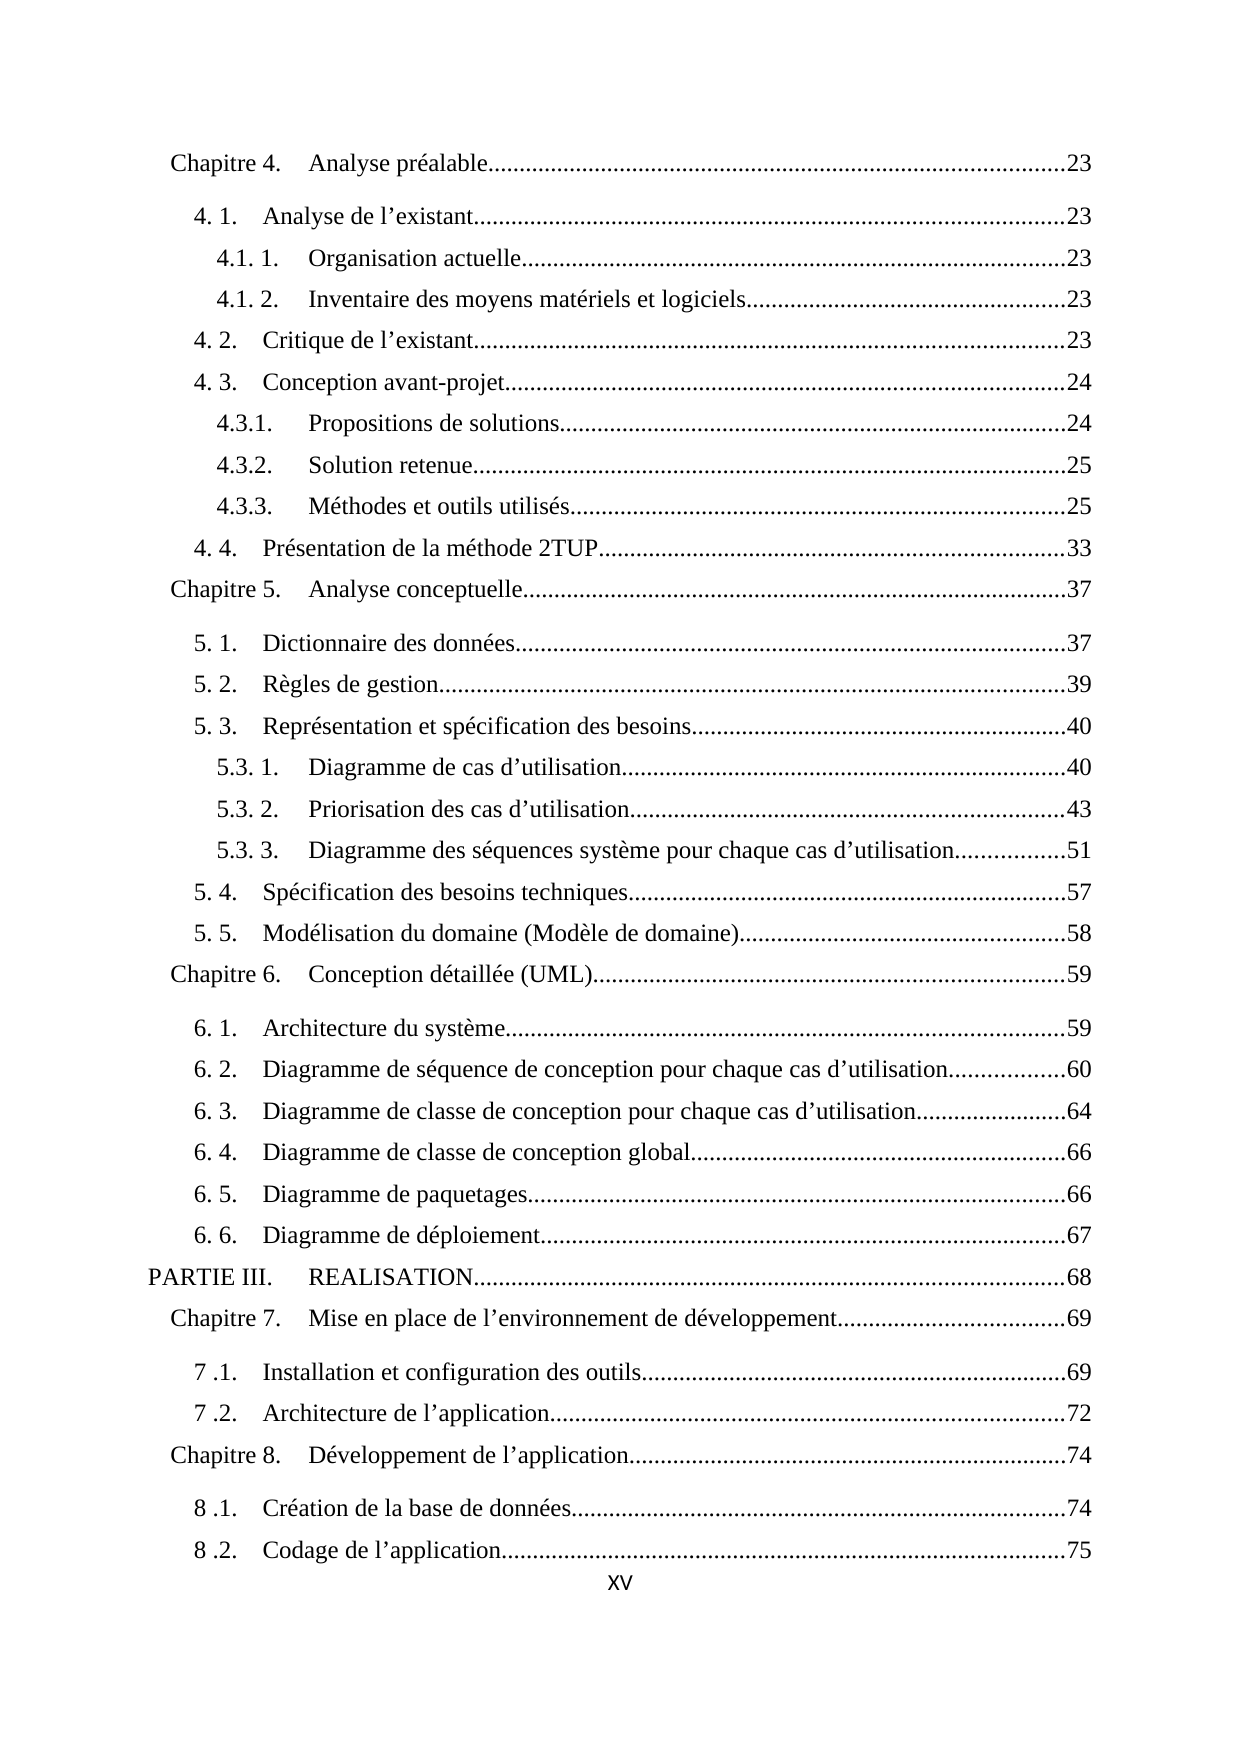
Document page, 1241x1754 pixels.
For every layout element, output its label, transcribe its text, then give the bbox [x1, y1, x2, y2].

text 5.3. 3. Diagramme des séquences système pour chaque cas d’utilisation 51 [216, 835, 1093, 864]
text 4.3.1. Propositions de solutions 24 [216, 408, 1093, 437]
text 5.3. 1. Diagramme de cas d’utilisation 40 [216, 752, 1093, 781]
text 4.1. 1. Organisation actuelle 23 [216, 243, 1093, 271]
text 5. 2. Règles de gestion 39 [193, 669, 1093, 698]
text 6. 4. Diagramme de classe de conception global 66 [193, 1137, 1093, 1166]
text 7 .2. Architecture de l’application 72 [193, 1398, 1093, 1427]
text Chapitre 4. Analyse préalable 23 [170, 148, 1093, 176]
text 4.3.3. Méthodes et outils utilisés 25 [216, 491, 1093, 520]
text 4.1. 2. Inventaire des moyens matériels et logiciels 23 [216, 284, 1093, 313]
text 5. 3. Représentation et spécification des besoins 40 [193, 711, 1093, 739]
text 5. 4. Spécification des besoins techniques 57 [193, 877, 1093, 905]
text 5. 1. Dictionnaire des données 37 [193, 628, 1093, 657]
text Chapitre 6. Conception détaillée (UML) 59 [170, 959, 1093, 988]
text 4.3.2. Solution retenue 25 [216, 450, 1093, 479]
text 8 .1. Création de la base de données 74 [193, 1493, 1093, 1522]
text 6. 2. Diagramme de séquence de conception pour chaque cas d’utilisation 60 [193, 1054, 1093, 1083]
text 4. 4. Présentation de la méthode 2TUP 33 [193, 533, 1093, 562]
text 5. 5. Modélisation du domaine (Modèle de domaine) 58 [193, 918, 1093, 947]
text 6. 3. Diagramme de classe de conception pour chaque cas d’utilisation 64 [193, 1096, 1093, 1125]
text Chapitre 8. Développement de l’application 74 [170, 1440, 1093, 1468]
text Chapitre 7. Mise en place de l’environnement de développement 69 [170, 1303, 1093, 1332]
text 5.3. 2. Priorisation des cas d’utilisation 43 [216, 794, 1093, 822]
text 4. 1. Analyse de l’existant 23 [193, 201, 1093, 230]
text 6. 6. Diagramme de déploiement 67 [193, 1220, 1093, 1249]
text 7 .1. Installation et configuration des outils 69 [193, 1357, 1093, 1386]
text 6. 1. Architecture du système 59 [193, 1013, 1093, 1042]
text Chapitre 5. Analyse conceptuelle 37 [170, 574, 1093, 603]
text 4. 3. Conception avant-projet 24 [193, 367, 1093, 396]
text 4. 2. Critique de l’existant 23 [193, 326, 1093, 354]
text 8 .2. Codage de l’application 75 [193, 1535, 1093, 1563]
text PARTIE III. REALISATION 68 [148, 1262, 1093, 1291]
text 6. 5. Diagramme de paquetages 66 [193, 1179, 1093, 1208]
